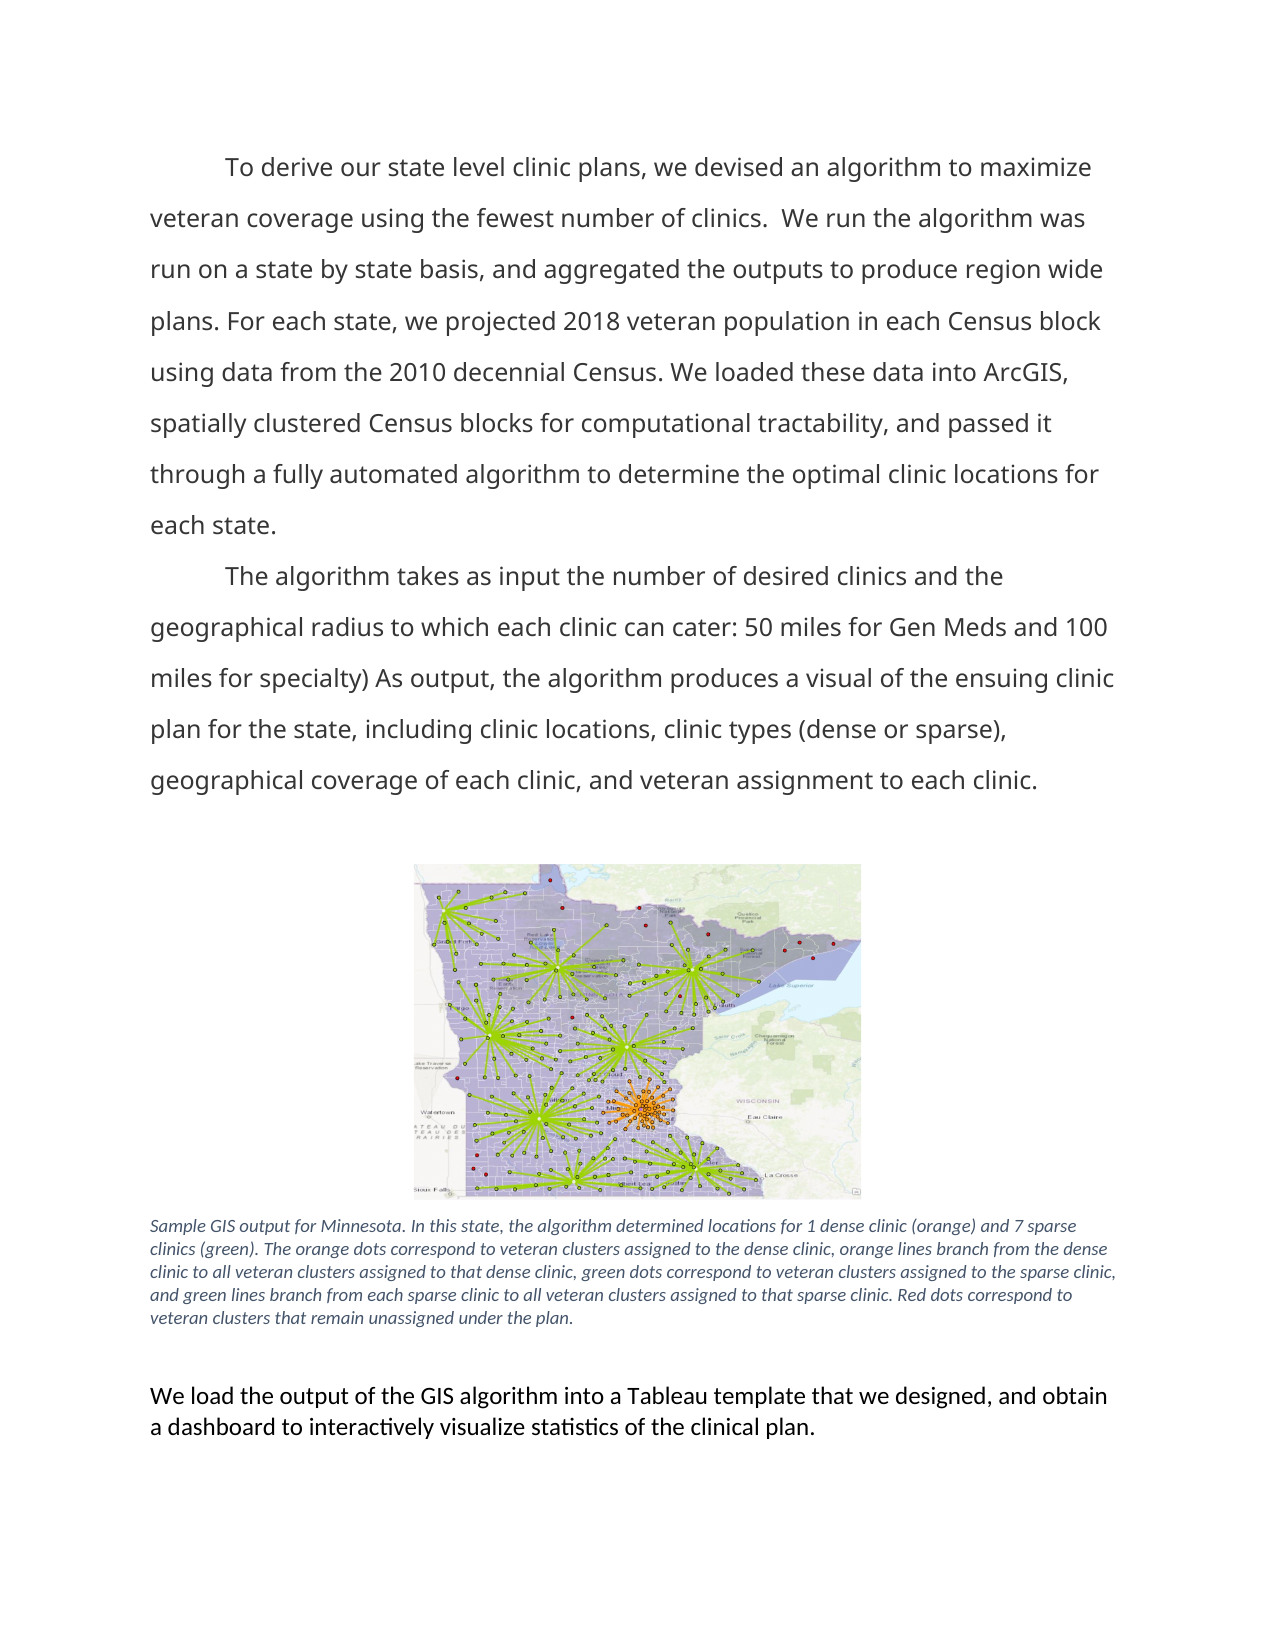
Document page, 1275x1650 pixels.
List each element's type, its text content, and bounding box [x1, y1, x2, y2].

text The algorithm takes as input the number of desired clinics and the geographical radius to which each clinic can cater: 50 miles for Gen Meds and 100 miles for specialty) As output, the algorithm produces a visual of the ensuing clinic plan for the state, including clinic locations, clinic types (dense or sparse), geographical coverage of each clinic, and veteran assignment to each clinic. [150, 558, 1125, 797]
text To derive our state level clinic plans, we devised an algorithm to maximize veteran coverage using the fewest number of clinics. We run the algorithm was run on a state by state basis, and aggregated the outputs to produce region wide plans. For each state, we projected 2018 veteran population in each Census block using data from the 2010 decennial Census. We loaded these data into ArcGIS, spatially clustered Census blocks for computational tractability, and passed it through a fully automated algorithm to determine the optimal clinic locations for each state. [150, 150, 1125, 541]
picture [413, 864, 862, 1200]
text We load the output of the GIS algorithm into a Tableau template that we designed, and obtain a dashboard to interactively visualize statistics of the clinical plan. [150, 1380, 1125, 1441]
text Sample GIS output for Minnesota. In this state, the algorithm determined locations for 1 dense clinic (orange) and 7 sparse clinics (green). The orange dots correspond to veteran clusters assigned to the dense clinic, orange lines branch from the dense clinic to all veteran clusters assigned to that dense clinic, green dots correspond to veteran clusters assigned to the sparse clinic, and green lines branch from each sparse clinic to all veteran clusters assigned to that sparse clinic. Red dots correspond to veteran clusters that remain unassigned under the plan. [150, 1214, 1125, 1329]
